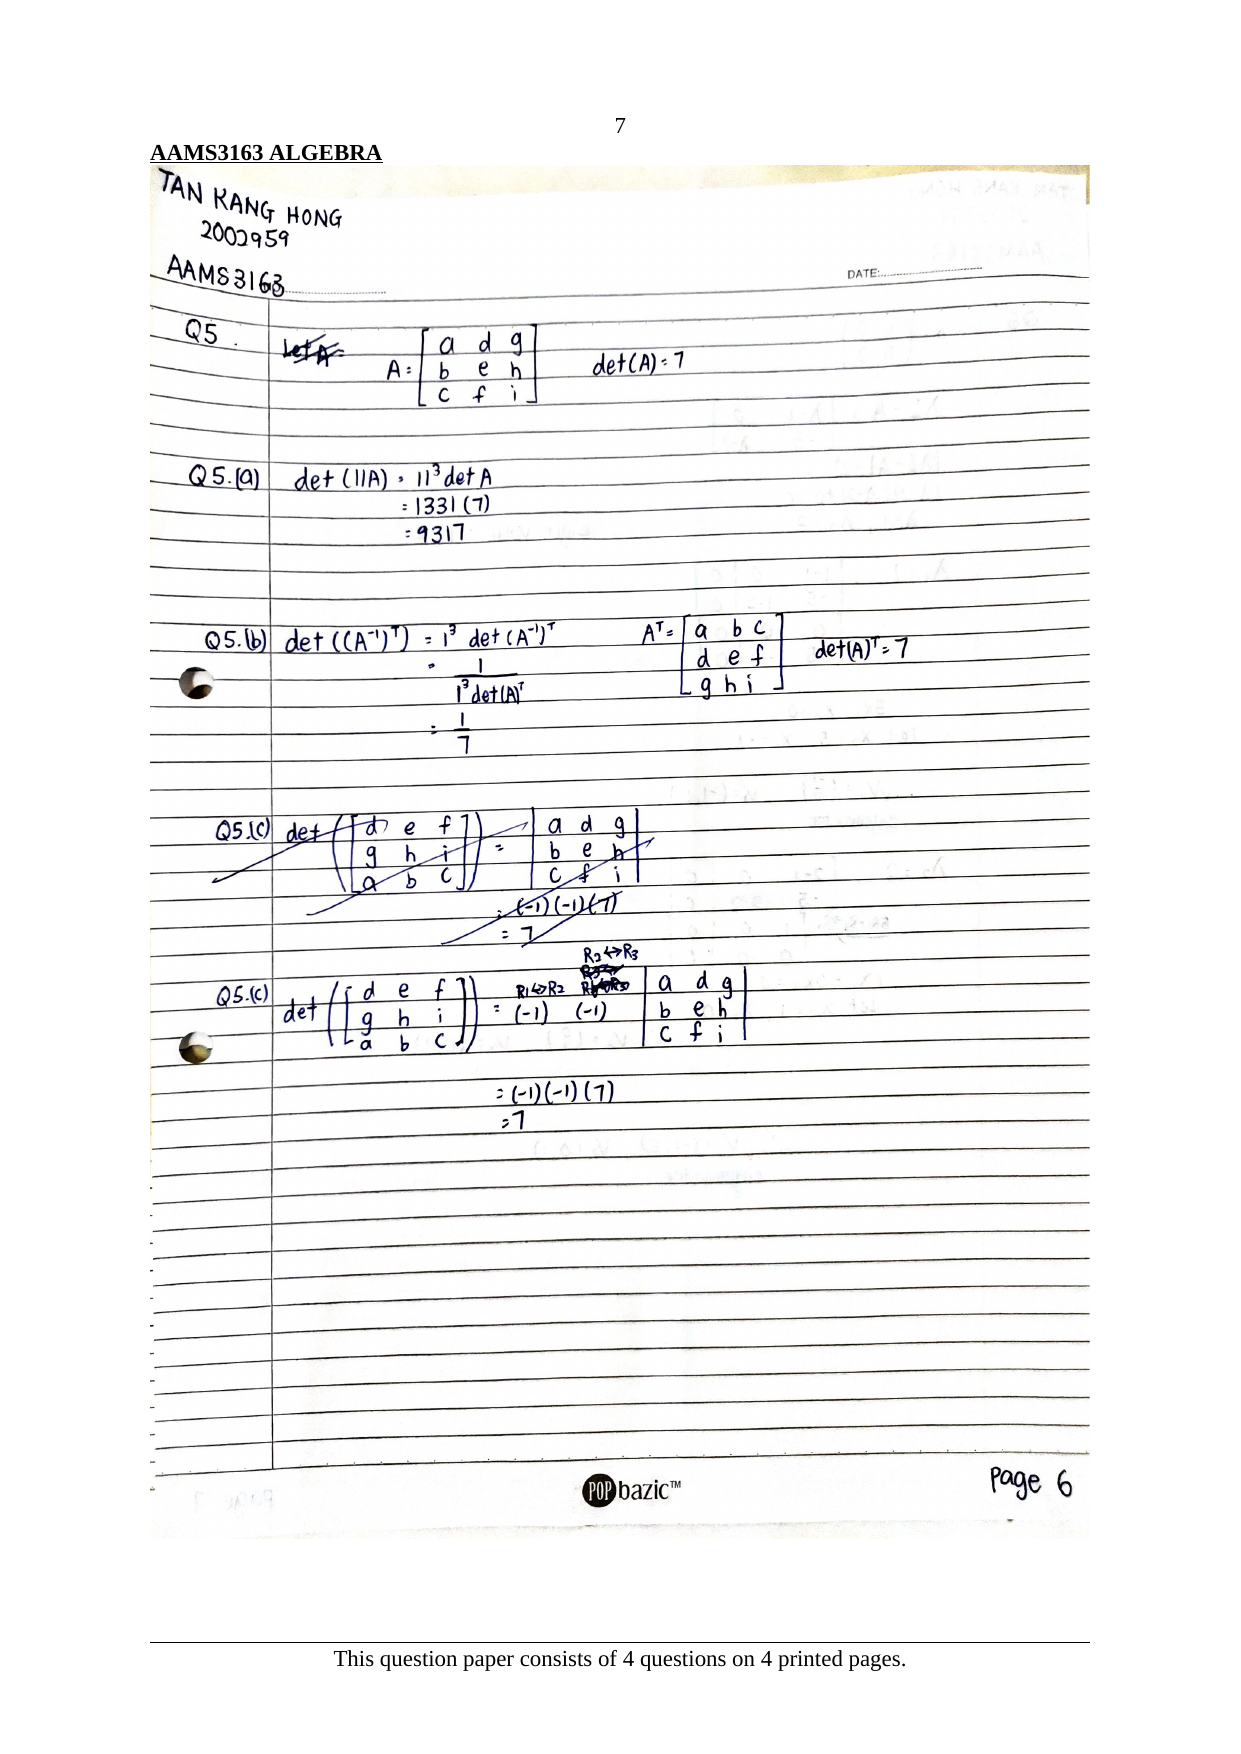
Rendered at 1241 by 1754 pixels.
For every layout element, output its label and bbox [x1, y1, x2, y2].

picture [150, 165, 1090, 1539]
